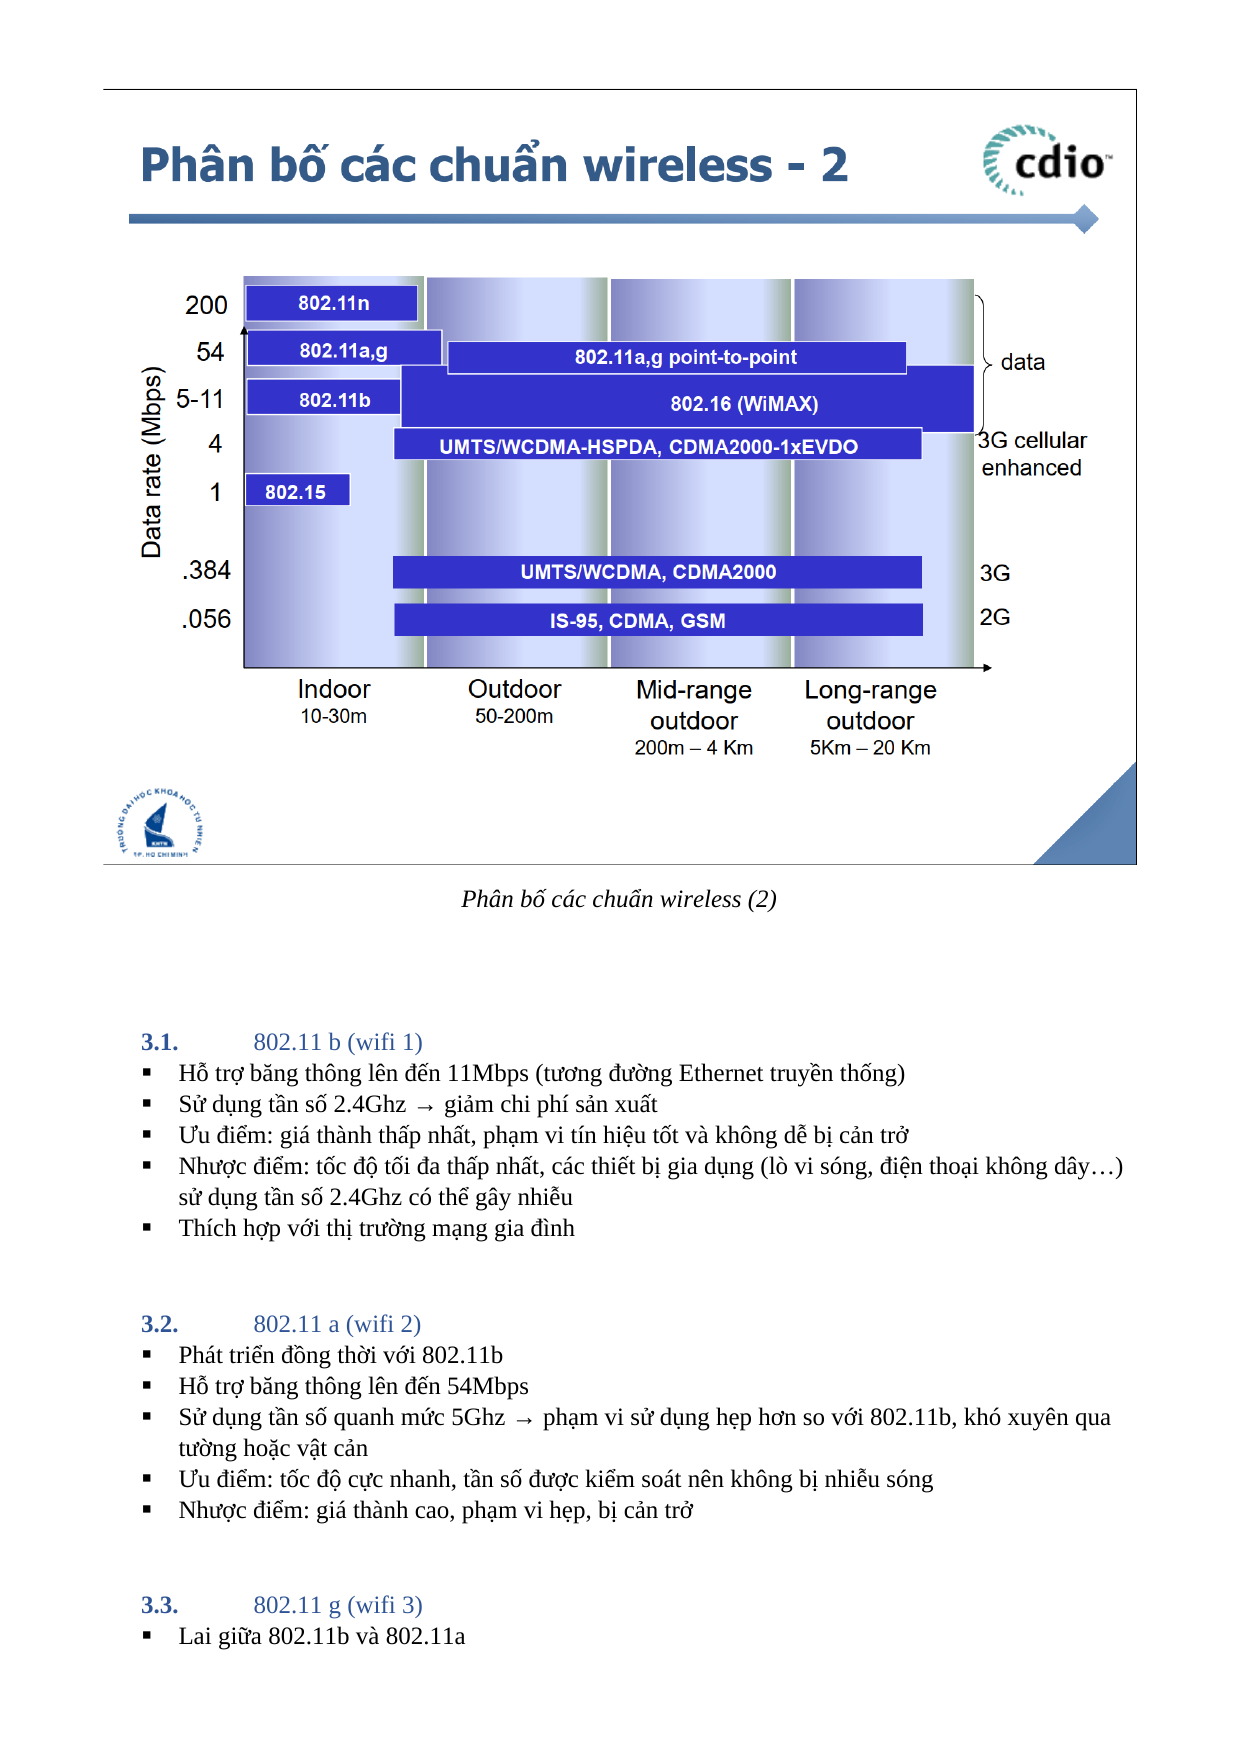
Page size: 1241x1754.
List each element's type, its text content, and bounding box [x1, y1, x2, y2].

list Sử dụng tần số quanh mức 5Ghz → phạm vi sử dụng hẹp hơn so với 802.11b, khó xuyên qua tường hoặc vật cản [141, 1402, 1137, 1462]
picture [103, 88, 1137, 865]
list Hỗ trợ băng thông lên đến 11Mbps (tương đường Ethernet truyền thống) [141, 1058, 1137, 1087]
list Phát triển đồng thời với 802.11b [141, 1340, 1137, 1368]
list Hỗ trợ băng thông lên đến 54Mbps [141, 1371, 1137, 1399]
list Nhược điểm: giá thành cao, phạm vi hẹp, bị cản trở [141, 1495, 1137, 1524]
subtitle 802.11 g (wifi 3) [141, 1590, 1137, 1619]
list Lai giữa 802.11b và 802.11a [141, 1621, 1137, 1650]
list Thích hợp với thị trường mạng gia đình [141, 1213, 1137, 1242]
list Sử dụng tần số 2.4Ghz → giảm chi phí sản xuất [141, 1089, 1137, 1118]
subtitle 802.11 b (wifi 1) [141, 1027, 1137, 1056]
subtitle 802.11 a (wifi 2) [141, 1309, 1137, 1337]
list Ưu điểm: giá thành thấp nhất, phạm vi tín hiệu tốt và không dễ bị cản trở [141, 1120, 1137, 1149]
text Phân bố các chuẩn wireless (2) [103, 884, 1137, 913]
list Ưu điểm: tốc độ cực nhanh, tần số được kiểm soát nên không bị nhiễu sóng [141, 1464, 1137, 1493]
list Nhược điểm: tốc độ tối đa thấp nhất, các thiết bị gia dụng (lò vi sóng, điện thoại không dây…) sử dụng tần số 2.4Ghz có thể gây nhiễu [141, 1151, 1137, 1211]
